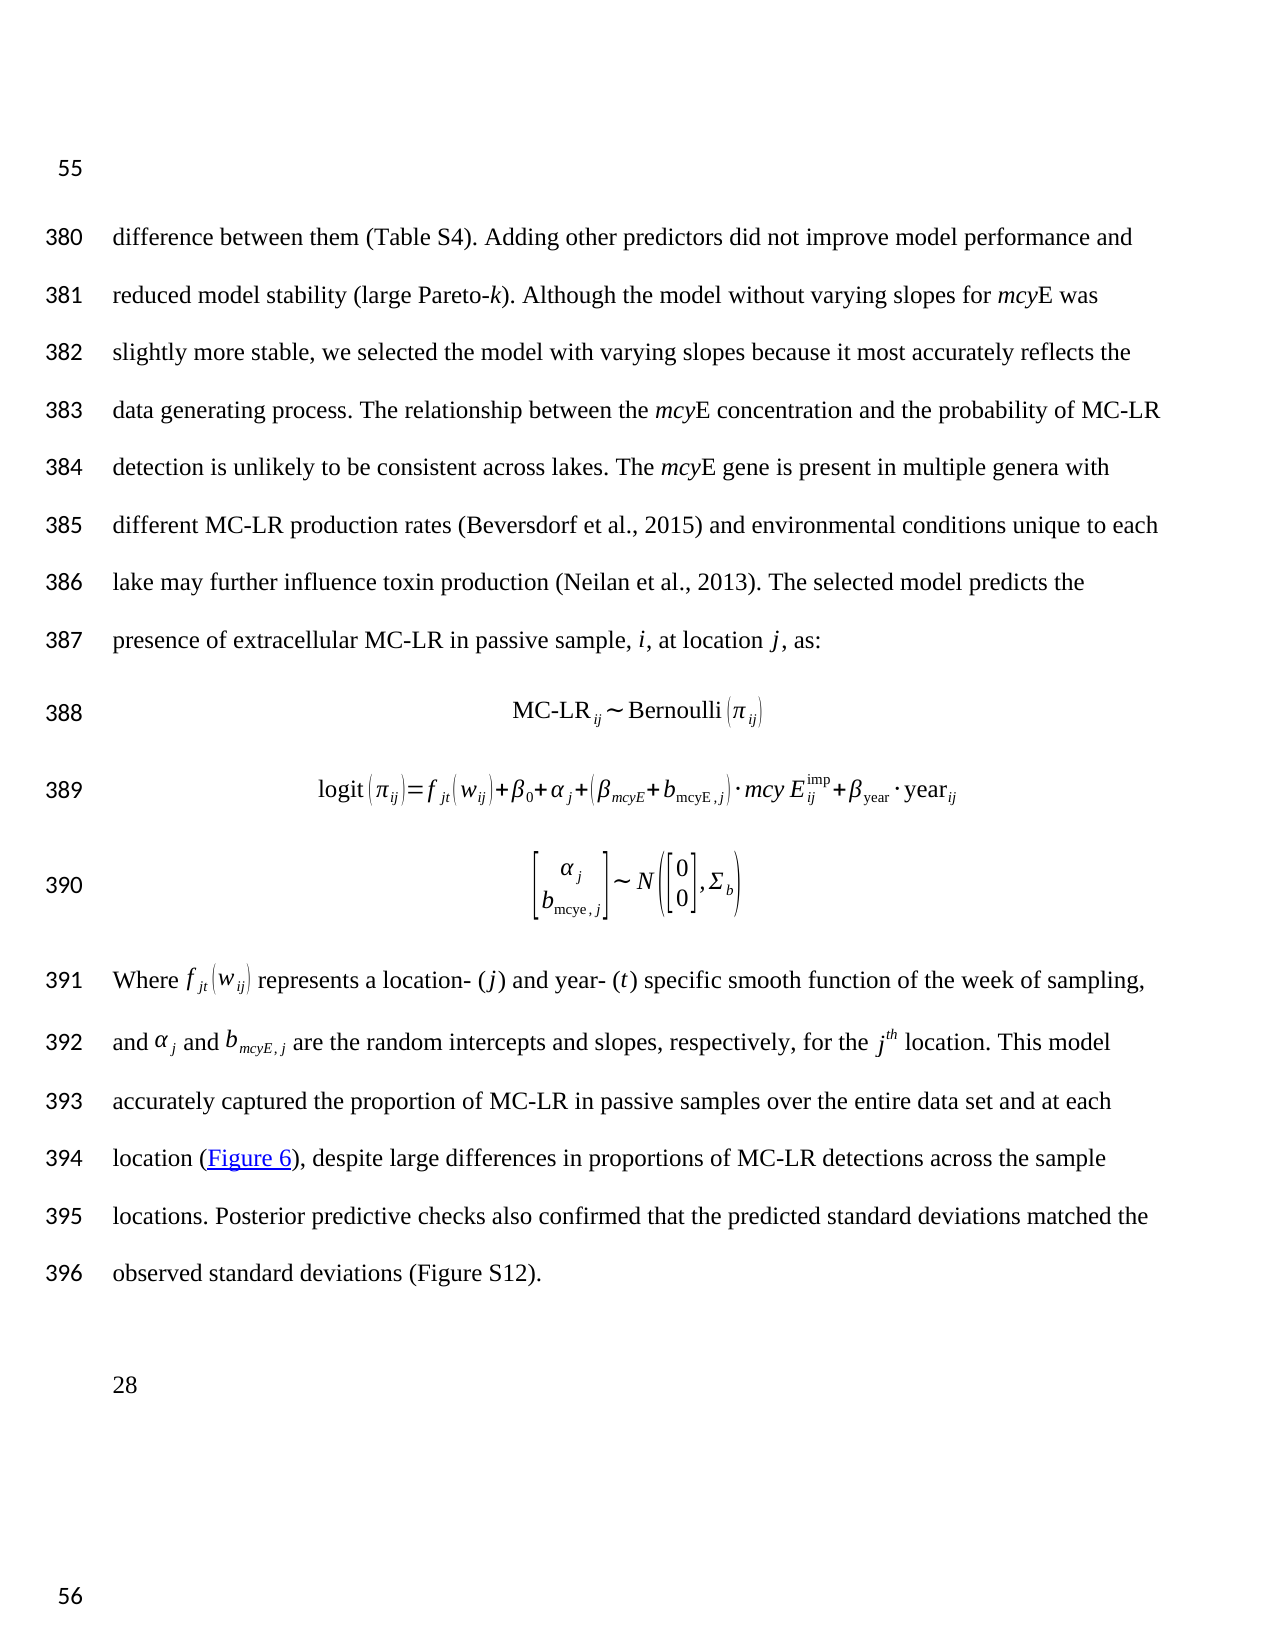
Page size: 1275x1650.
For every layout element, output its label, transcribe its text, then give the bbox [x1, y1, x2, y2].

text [112, 222, 1163, 654]
text Where represents a location- () and year- () specific smooth function of the week of sampling, and and are the random intercepts and slopes, respectively, for the location. This model accurately captured the proportion of MC-LR in passive samples over the entire data set and at each location (Figure 6), despite large differences in proportions of MC-LR detections across the sample locations. Posterior predictive checks also confirmed that the predicted standard deviations matched the observed standard deviations (Figure S12). [112, 962, 1163, 1287]
